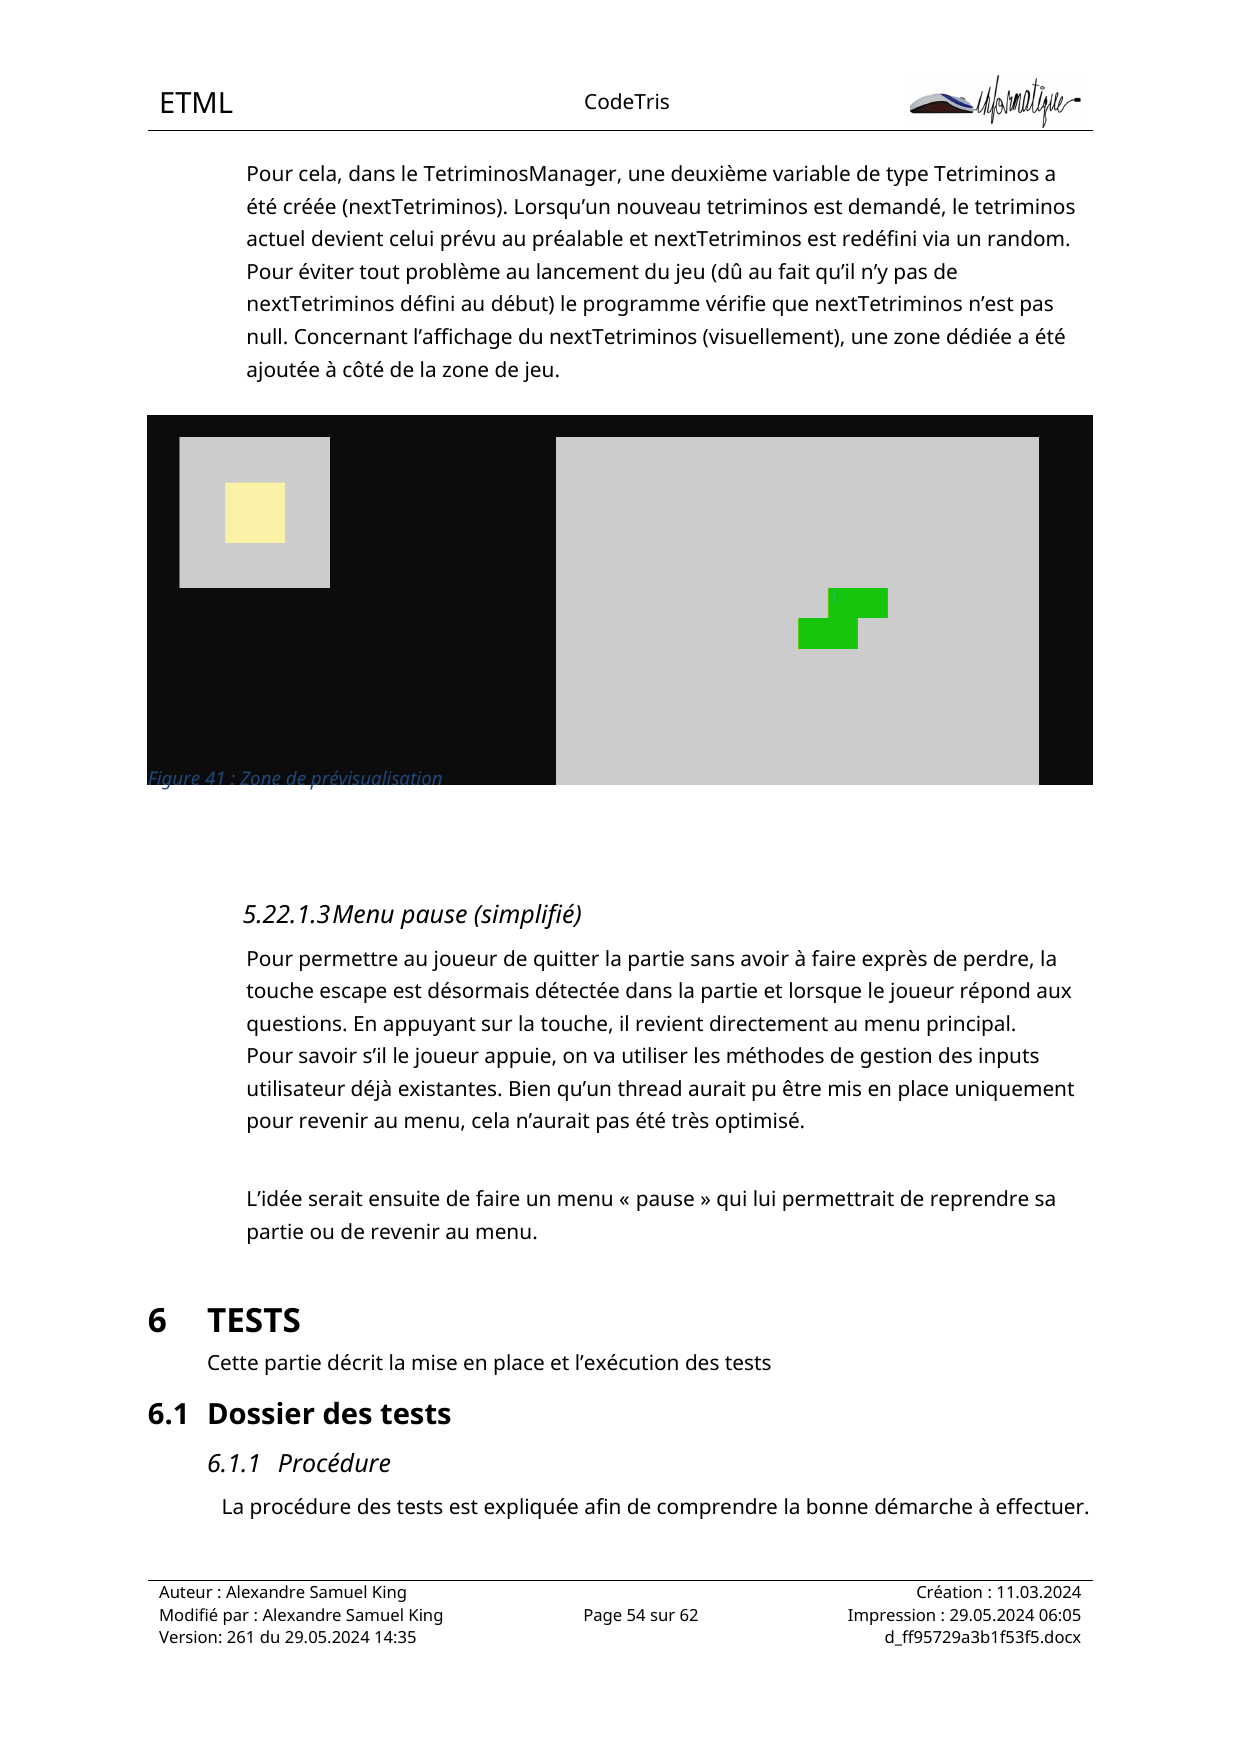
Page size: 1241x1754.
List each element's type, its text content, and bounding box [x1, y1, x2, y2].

text Pour cela, dans le TetriminosManager, une deuxième variable de type Tetriminos a été créée (nextTetriminos). Lorsqu’un nouveau tetriminos est demandé, le tetriminos actuel devient celui prévu au préalable et nextTetriminos est redéfini via un random. Pour éviter tout problème au lancement du jeu (dû au fait qu’il n’y pas de nextTetriminos défini au début) le programme vérifie que nextTetriminos n’est pas null. Concernant l’affichage du nextTetriminos (visuellement), une zone dédiée a été ajoutée à côté de la zone de jeu. [246, 159, 1092, 383]
picture [262, 776, 268, 785]
subtitle Tests [148, 1297, 1092, 1342]
picture [433, 776, 439, 785]
picture [402, 776, 407, 784]
text Pour permettre au joueur de quitter la partie sans avoir à faire exprès de perdre, la touche escape est désormais détectée dans la partie et lorsque le joueur répond aux questions. En appuyant sur la touche, il revient directement au menu principal. [246, 944, 1092, 1037]
picture [288, 776, 293, 784]
picture [253, 776, 258, 784]
picture [424, 776, 429, 784]
picture [312, 776, 318, 785]
subtitle Procédure [207, 1446, 1092, 1480]
text L’idée serait ensuite de faire un menu « pause » qui lui permettrait de reprendre sa partie ou de revenir au menu. [246, 1184, 1092, 1245]
text Pour savoir s’il le joueur appuie, on va utiliser les méthodes de gestion des inputs utilisateur déjà existantes. Bien qu’un thread aurait pu être mis en place uniquement pour revenir au menu, cela n’aurait pas été très optimisé. [246, 1041, 1092, 1135]
subtitle Dossier des tests [148, 1393, 1092, 1433]
picture [909, 75, 1082, 128]
picture [147, 415, 1093, 785]
subtitle Menu pause (simplifié) [242, 897, 1092, 931]
text La procédure des tests est expliquée afin de comprendre la bonne démarche à effectuer. [221, 1492, 1092, 1521]
picture [164, 776, 169, 784]
text Cette partie décrit la mise en place et l’exécution des tests [207, 1348, 1092, 1377]
picture [374, 776, 379, 784]
